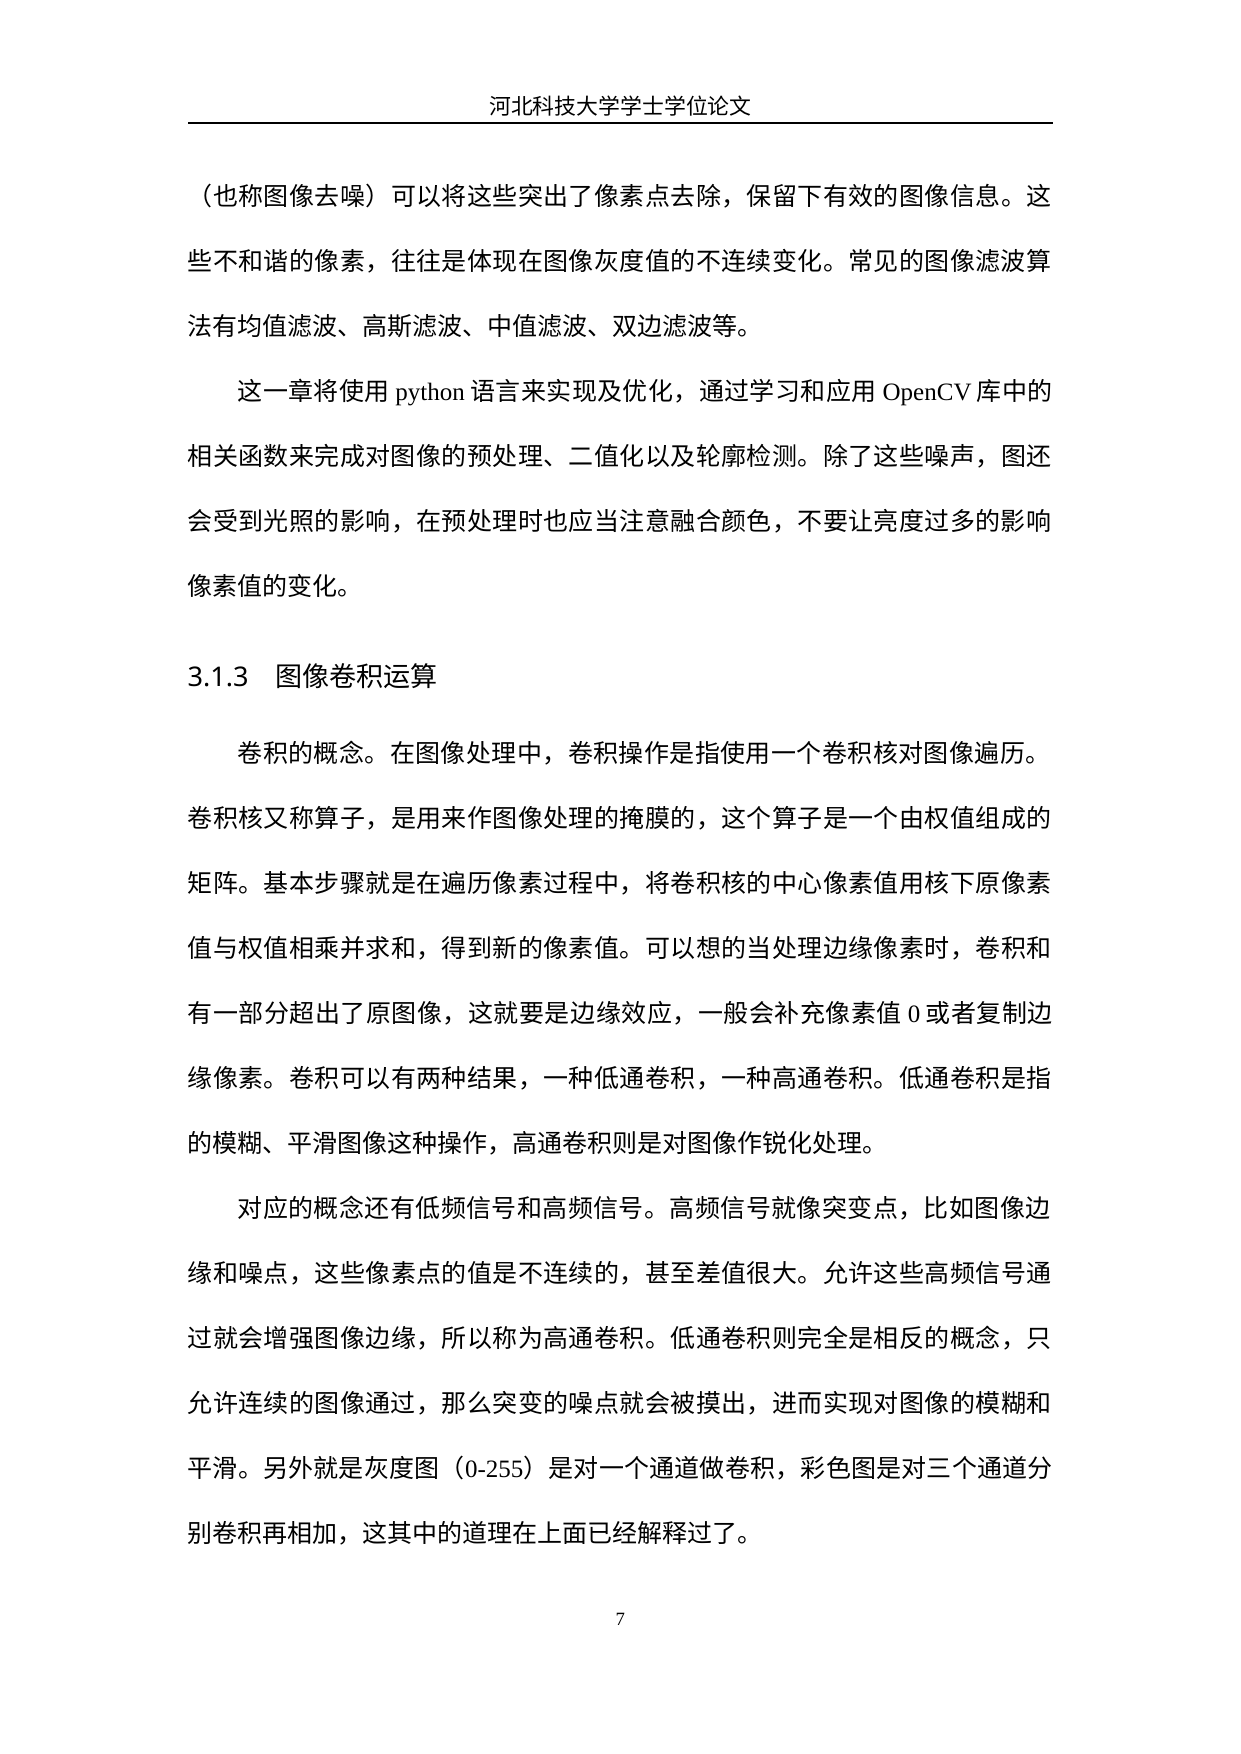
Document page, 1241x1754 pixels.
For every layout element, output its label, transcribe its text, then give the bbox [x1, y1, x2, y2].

text 卷积的概念。在图像处理中，卷积操作是指使用一个卷积核对图像遍历。卷积核又称算子，是用来作图像处理的掩膜的，这个算子是一个由权值组成的矩阵。基本步骤就是在遍历像素过程中，将卷积核的中心像素值用核下原像素值与权值相乘并求和，得到新的像素值。可以想的当处理边缘像素时，卷积和有一部分超出了原图像，这就要是边缘效应，一般会补充像素值0或者复制边缘像素。卷积可以有两种结果，一种低通卷积，一种高通卷积。低通卷积是指的模糊、平滑图像这种操作，高通卷积则是对图像作锐化处理。 [187, 719, 1053, 1174]
text 这一章将使用python语言来实现及优化，通过学习和应用OpenCV库中的相关函数来完成对图像的预处理、二值化以及轮廓检测。除了这些噪声，图还会受到光照的影响，在预处理时也应当注意融合颜色，不要让亮度过多的影响像素值的变化。 [187, 357, 1053, 617]
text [187, 162, 1053, 357]
text 图像卷积运算 [187, 642, 1053, 707]
text 对应的概念还有低频信号和高频信号。高频信号就像突变点，比如图像边缘和噪点，这些像素点的值是不连续的，甚至差值很大。允许这些高频信号通过就会增强图像边缘，所以称为高通卷积。低通卷积则完全是相反的概念，只允许连续的图像通过，那么突变的噪点就会被摸出，进而实现对图像的模糊和平滑。另外就是灰度图（0-255）是对一个通道做卷积，彩色图是对三个通道分别卷积再相加，这其中的道理在上面已经解释过了。 [187, 1174, 1053, 1564]
